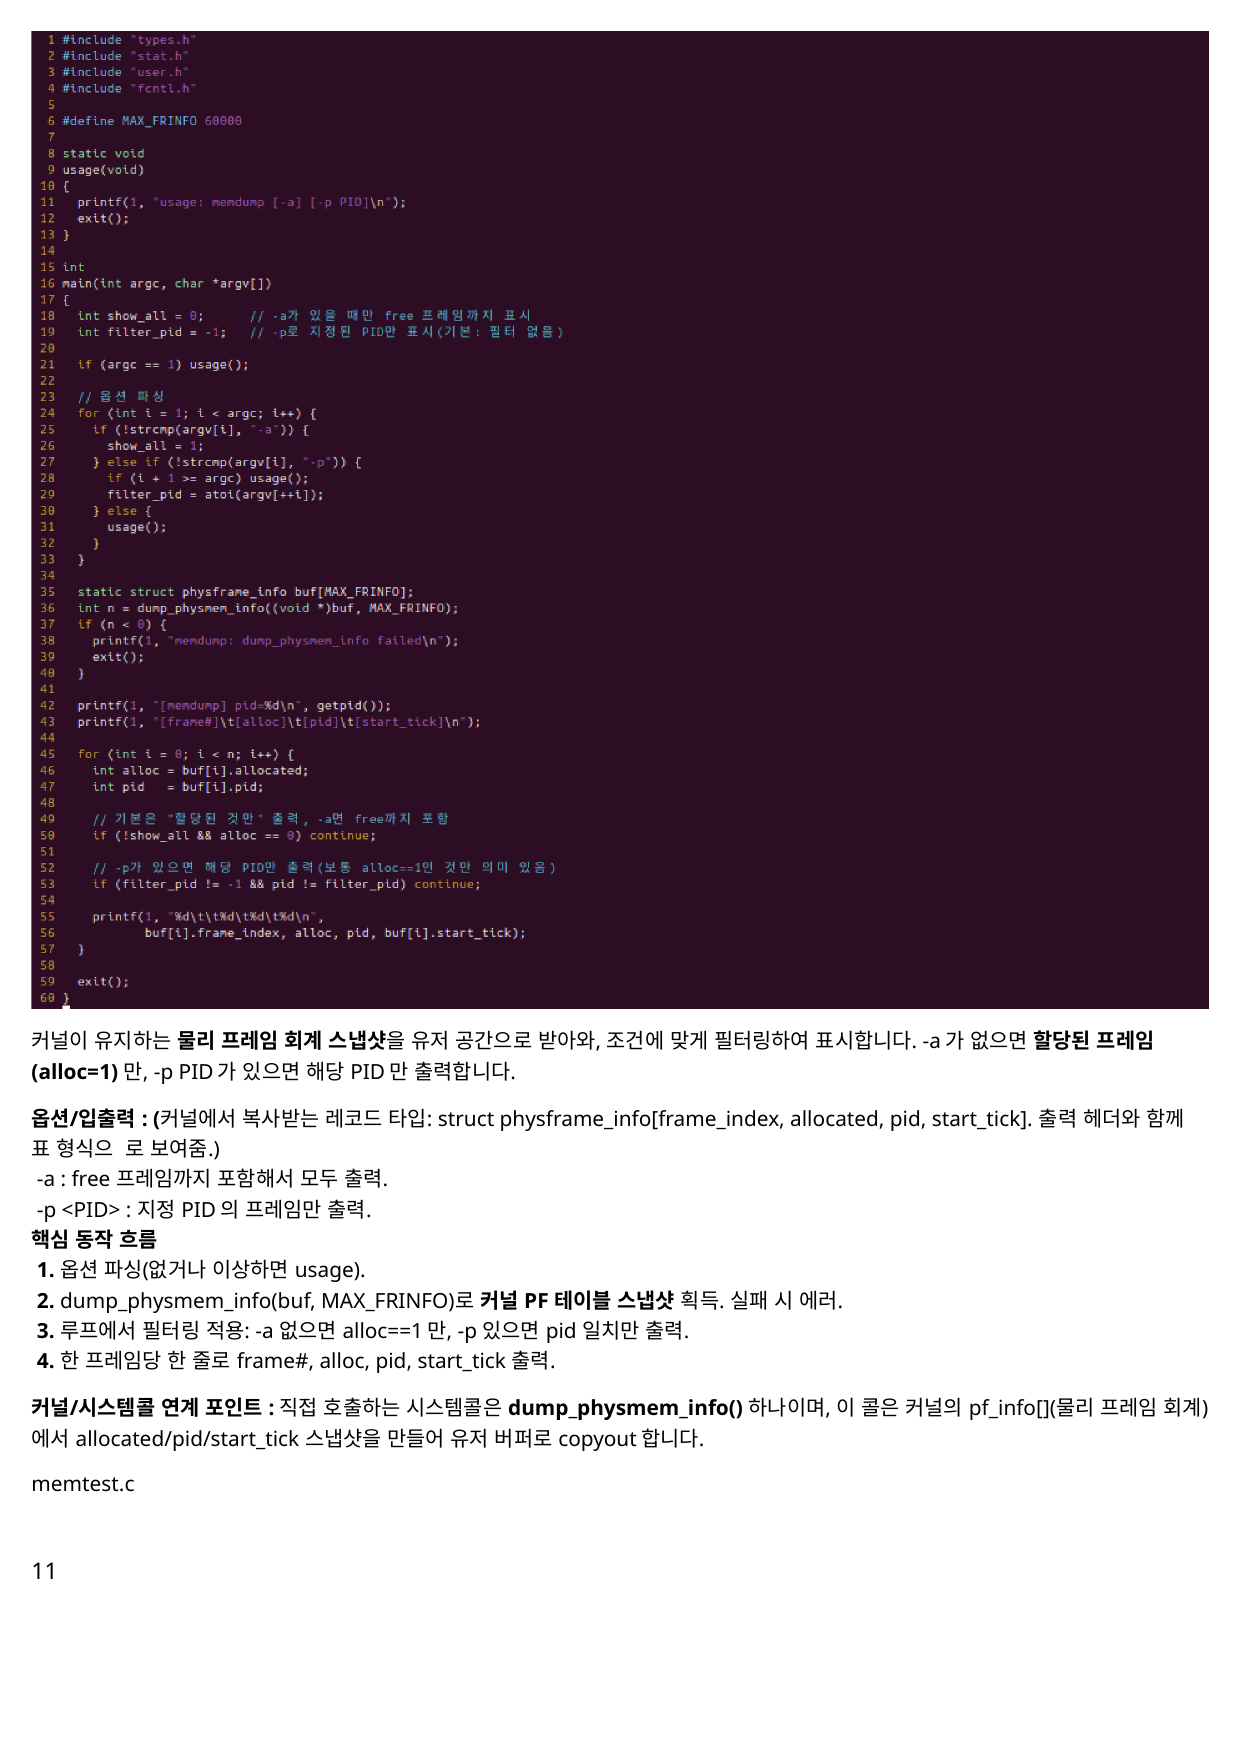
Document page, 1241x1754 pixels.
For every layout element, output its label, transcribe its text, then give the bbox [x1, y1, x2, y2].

text 커널/시스템콜 연계 포인트 : 직접 호출하는 시스템콜은 dump_physmem_info() 하나이며, 이 콜은 커널의 pf_info[](물리 프레임 회계)에서 allocated/pid/start_tick 스냅샷을 만들어 유저 버퍼로 copyout합니다. [31, 1391, 1209, 1452]
text 옵션/입출력 : (커널에서 복사받는 레코드 타입: struct physframe_info[frame_index, allocated, pid, start_tick]. 출력 헤더와 함께 표 형식으 로 보여줌.) -a : free 프레임까지 포함해서 모두 출력. -p <PID> : 지정 PID의 프레임만 출력. 핵심 동작 흐름 1. 옵션 파싱(없거나 이상하면 usage). 2. dump_physmem_info(buf, MAX_FRINFO)로 커널 PF 테이블 스냅샷 획득. 실패 시 에러. 3. 루프에서 필터링 적용: -a 없으면 alloc==1만, -p 있으면 pid 일치만 출력. 4. 한 프레임당 한 줄로 frame#, alloc, pid, start_tick 출력. [31, 1102, 1209, 1375]
text 커널이 유지하는 물리 프레임 회계 스냅샷을 유저 공간으로 받아와, 조건에 맞게 필터링하여 표시합니다. -a가 없으면 할당된 프레임(alloc=1) 만, -p PID가 있으면 해당 PID만 출력합니다. [31, 1025, 1209, 1085]
picture [31, 31, 1209, 1009]
text memtest.c [31, 1469, 1209, 1497]
